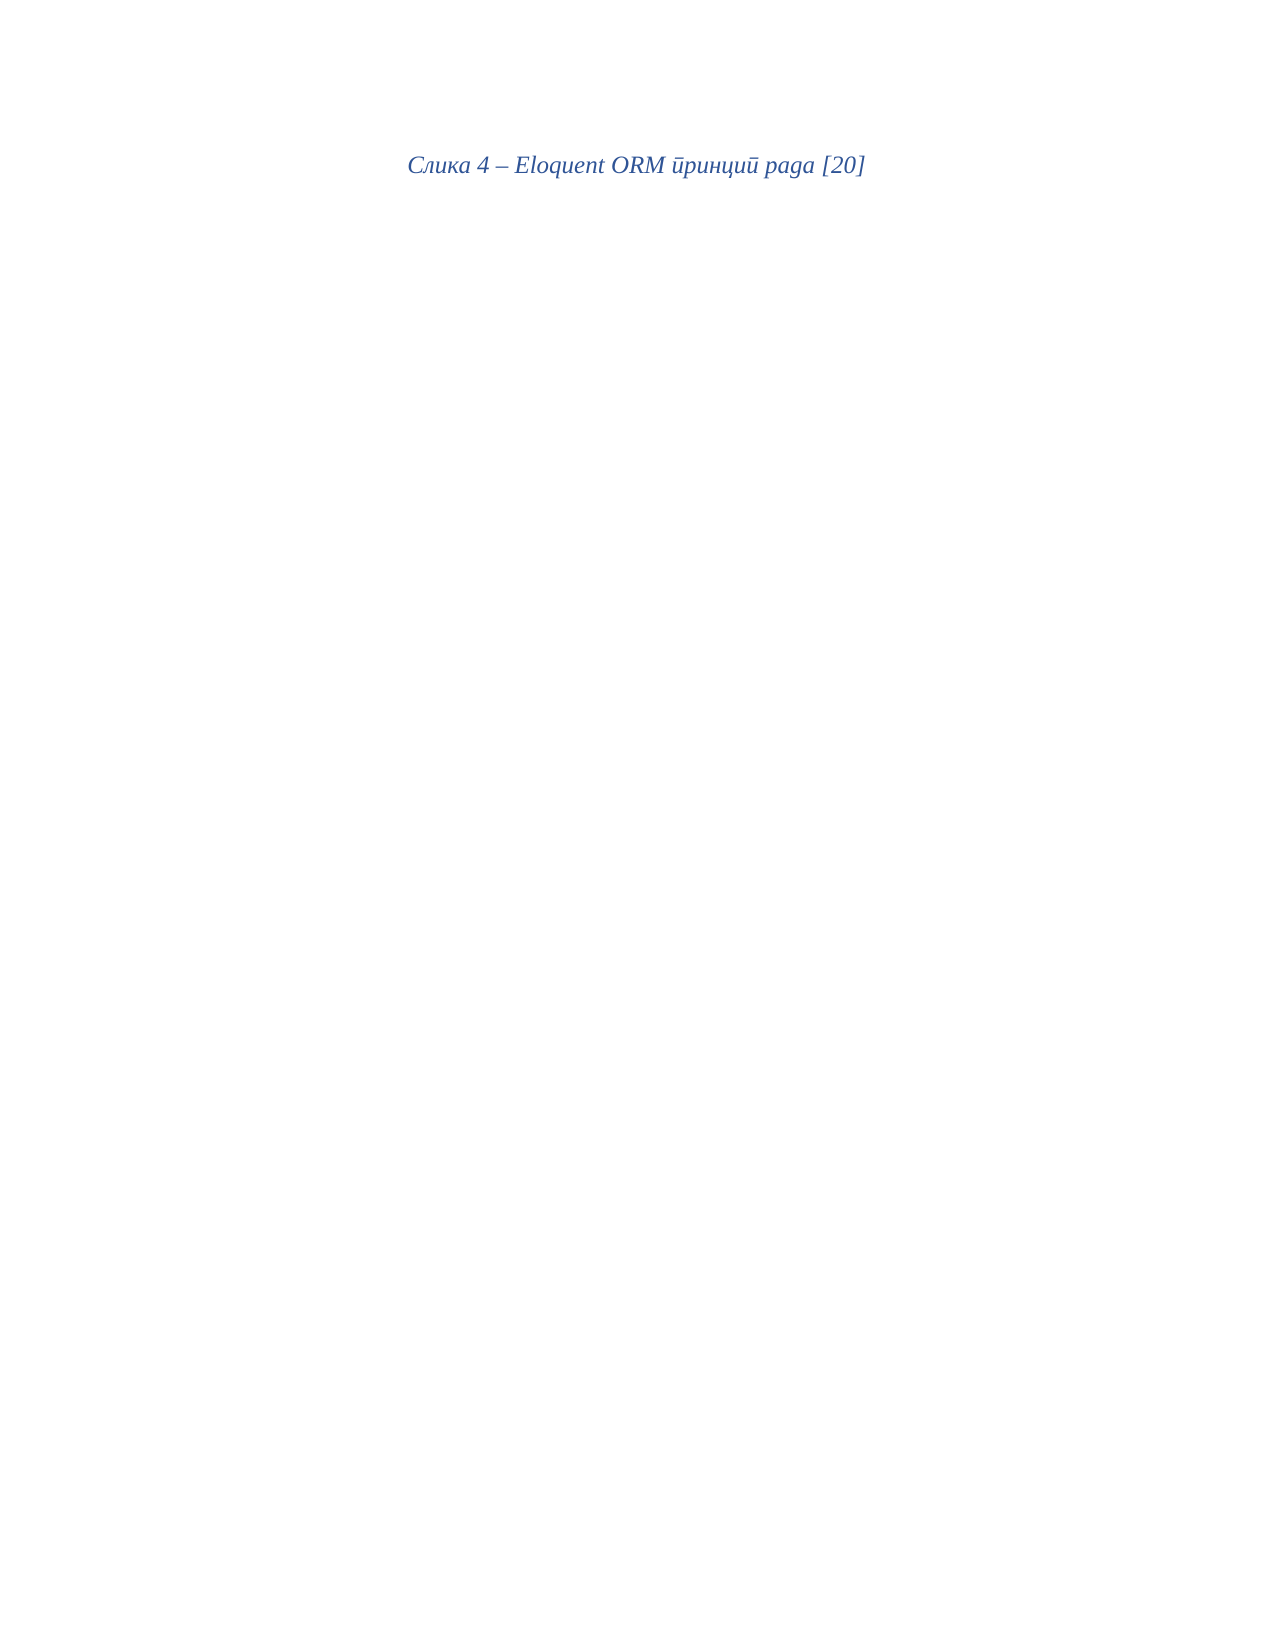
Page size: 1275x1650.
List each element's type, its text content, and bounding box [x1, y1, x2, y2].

subtitle Слика 4 – Eloquent ORM принцип рада [150, 150, 1125, 179]
